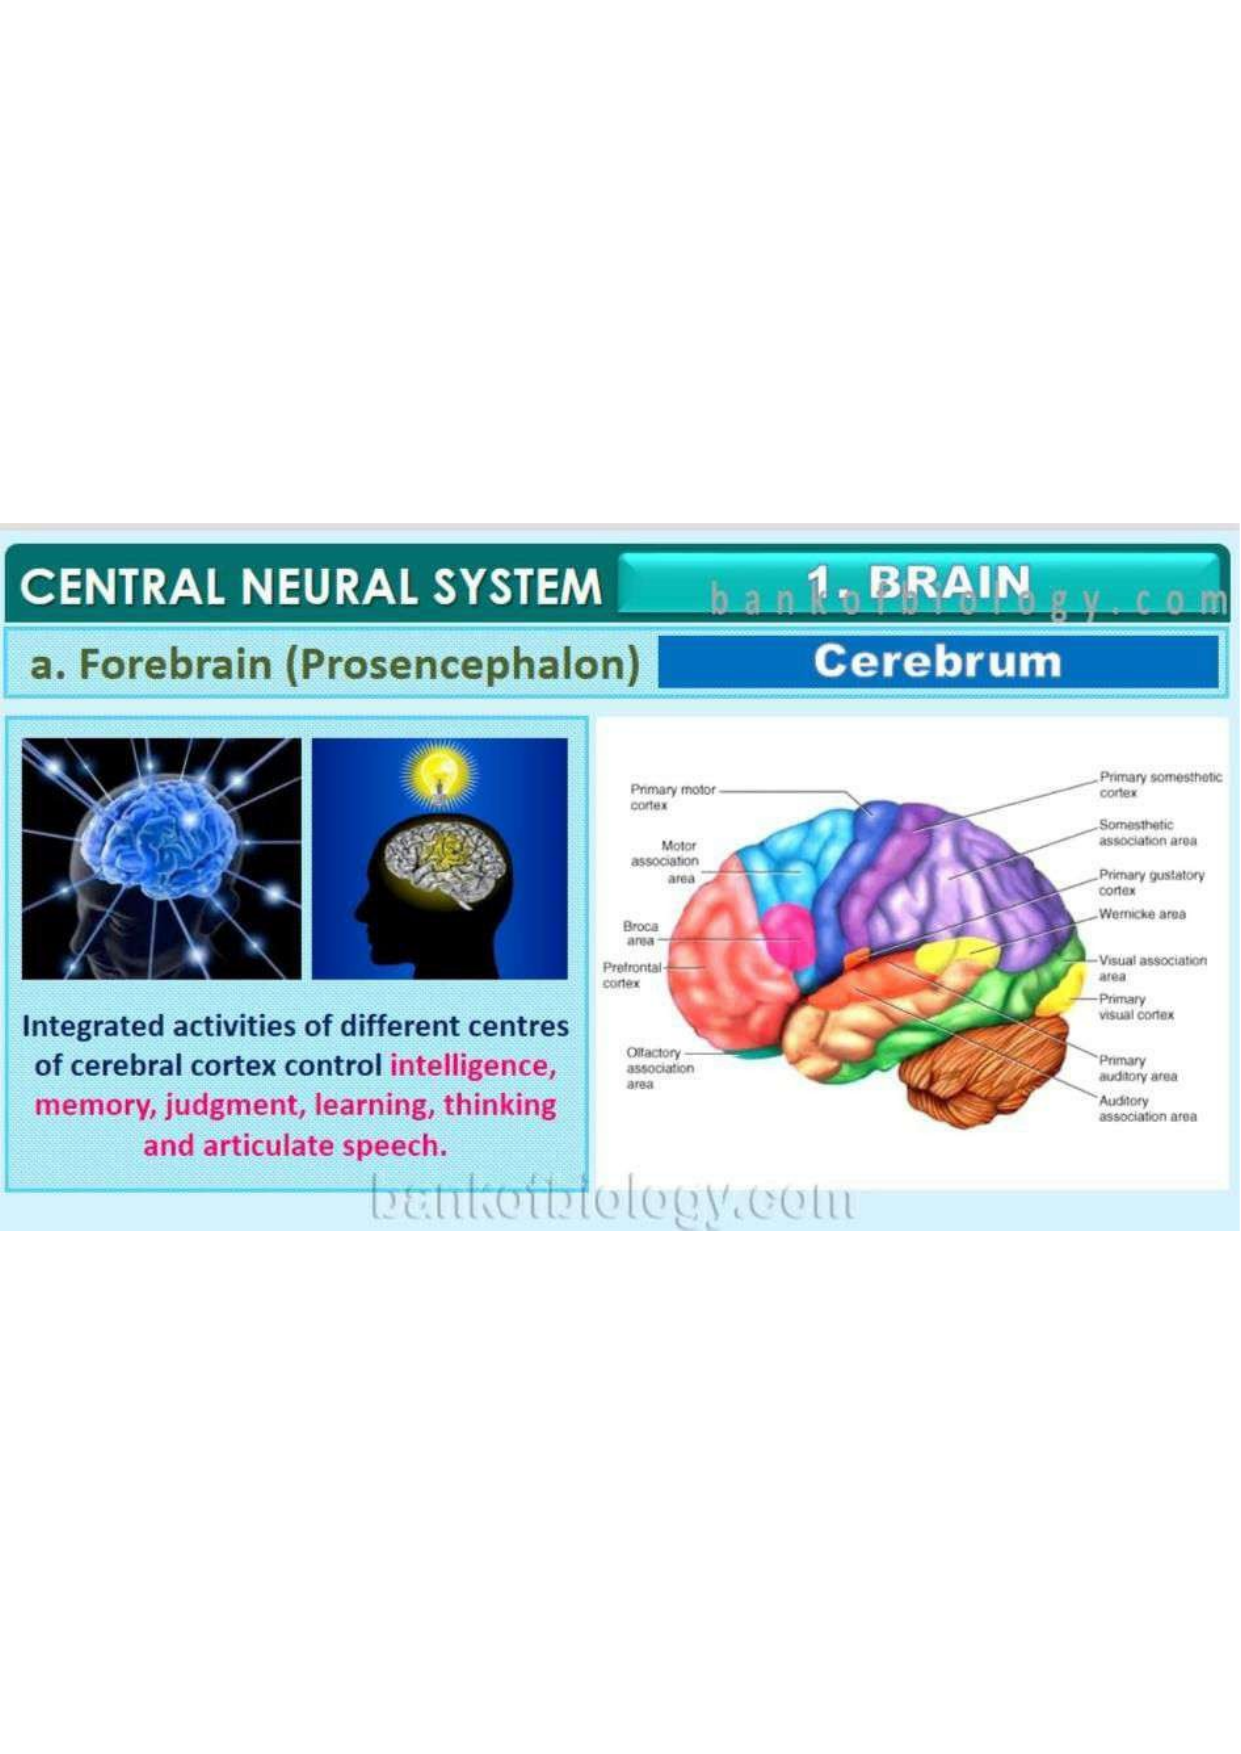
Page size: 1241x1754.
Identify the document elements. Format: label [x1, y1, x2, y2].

picture [0, 523, 1240, 1231]
